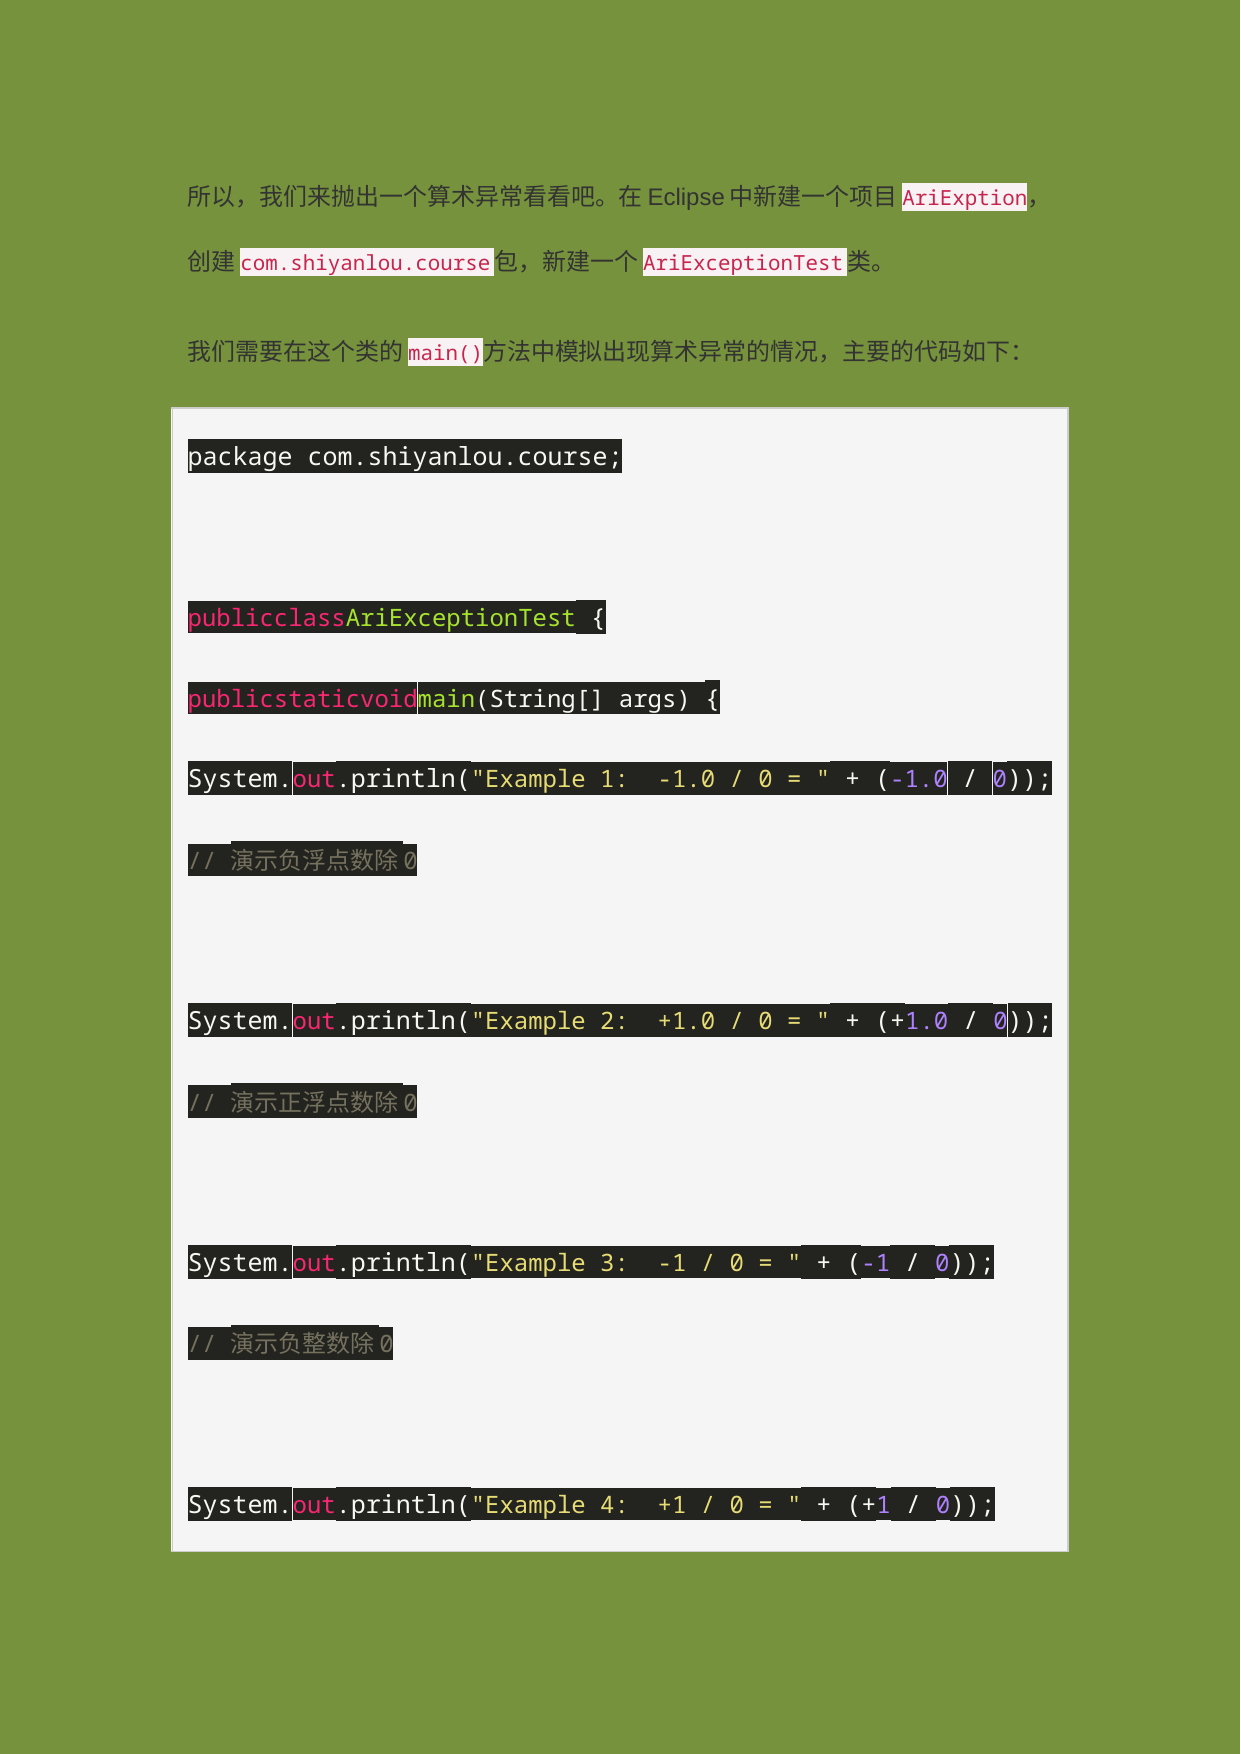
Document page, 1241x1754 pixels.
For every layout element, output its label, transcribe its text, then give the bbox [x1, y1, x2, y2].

text // 演示正浮点数除0 [173, 1052, 1067, 1133]
text // 演示负整数除0 [173, 1294, 1067, 1374]
text System.out.println("Example 3: -1 / 0 = " + (-1 / 0)); [173, 1213, 1067, 1294]
text publicclassAriExceptionTest { [173, 568, 1067, 649]
text // 演示负浮点数除0 [173, 810, 1067, 891]
text System.out.println("Example 1: -1.0 / 0 = " + (-1.0 / 0)); [173, 729, 1067, 810]
text publicstaticvoidmain(String[] args) { [173, 649, 1067, 729]
text 我们需要在这个类的main()方法中模拟出现算术异常的情况，主要的代码如下： [187, 317, 1053, 382]
text System.out.println("Example 4: +1 / 0 = " + (+1 / 0)); [173, 1455, 1067, 1551]
text 所以，我们来抛出一个算术异常看看吧。在Eclipse中新建一个项目AriExption，创建com.shiyanlou.course包，新建一个AriExceptionTest类。 [187, 162, 1053, 292]
text System.out.println("Example 2: +1.0 / 0 = " + (+1.0 / 0)); [173, 971, 1067, 1052]
text package com.shiyanlou.course; [173, 409, 1067, 488]
